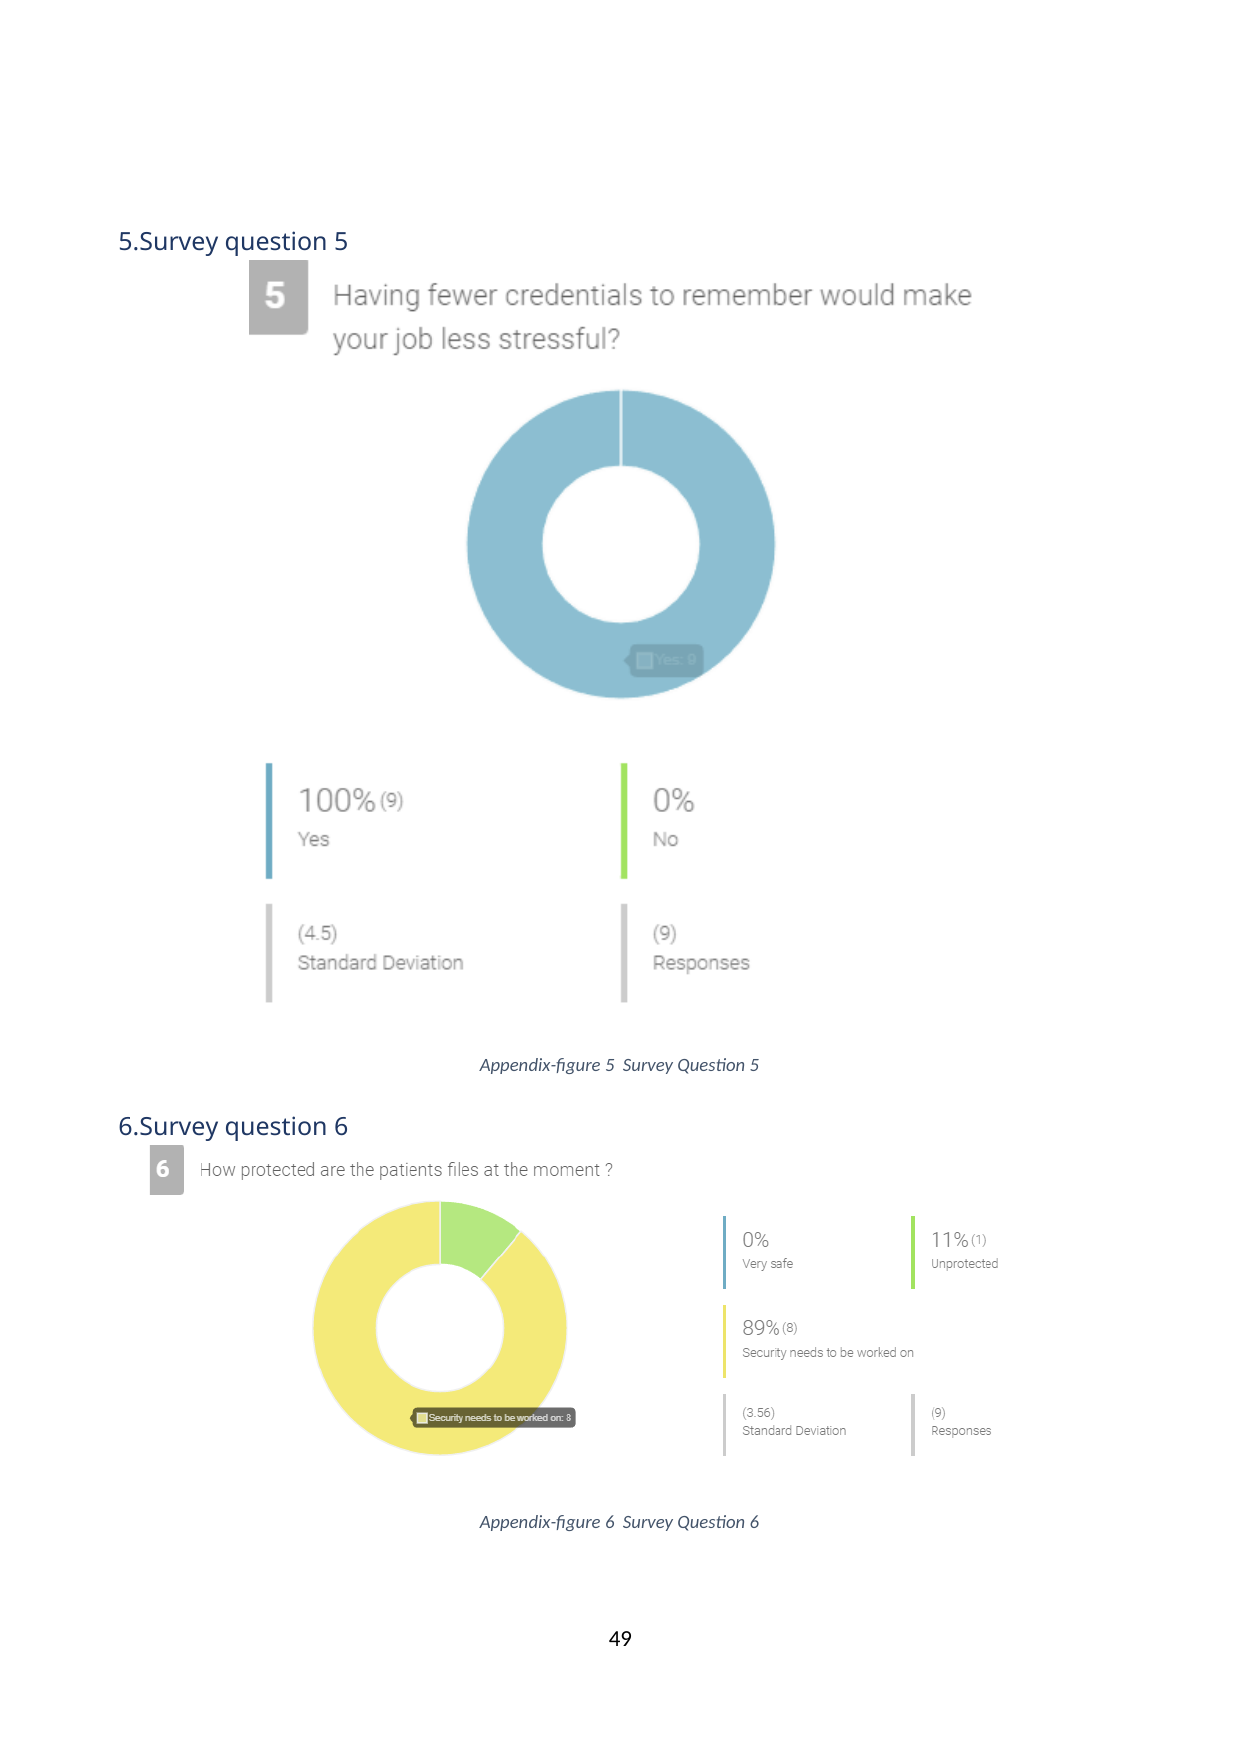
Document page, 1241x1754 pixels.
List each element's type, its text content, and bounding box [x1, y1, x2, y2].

text Appendix-figure 6 Survey Question 6 [118, 1510, 1122, 1533]
picture [149, 1145, 1091, 1480]
picture [249, 260, 992, 1023]
subtitle 6.Survey question 6 [118, 1109, 1122, 1143]
subtitle 5.Survey question 5 [118, 223, 1122, 258]
text Appendix-figure 5 Survey Question 5 [118, 1053, 1122, 1076]
